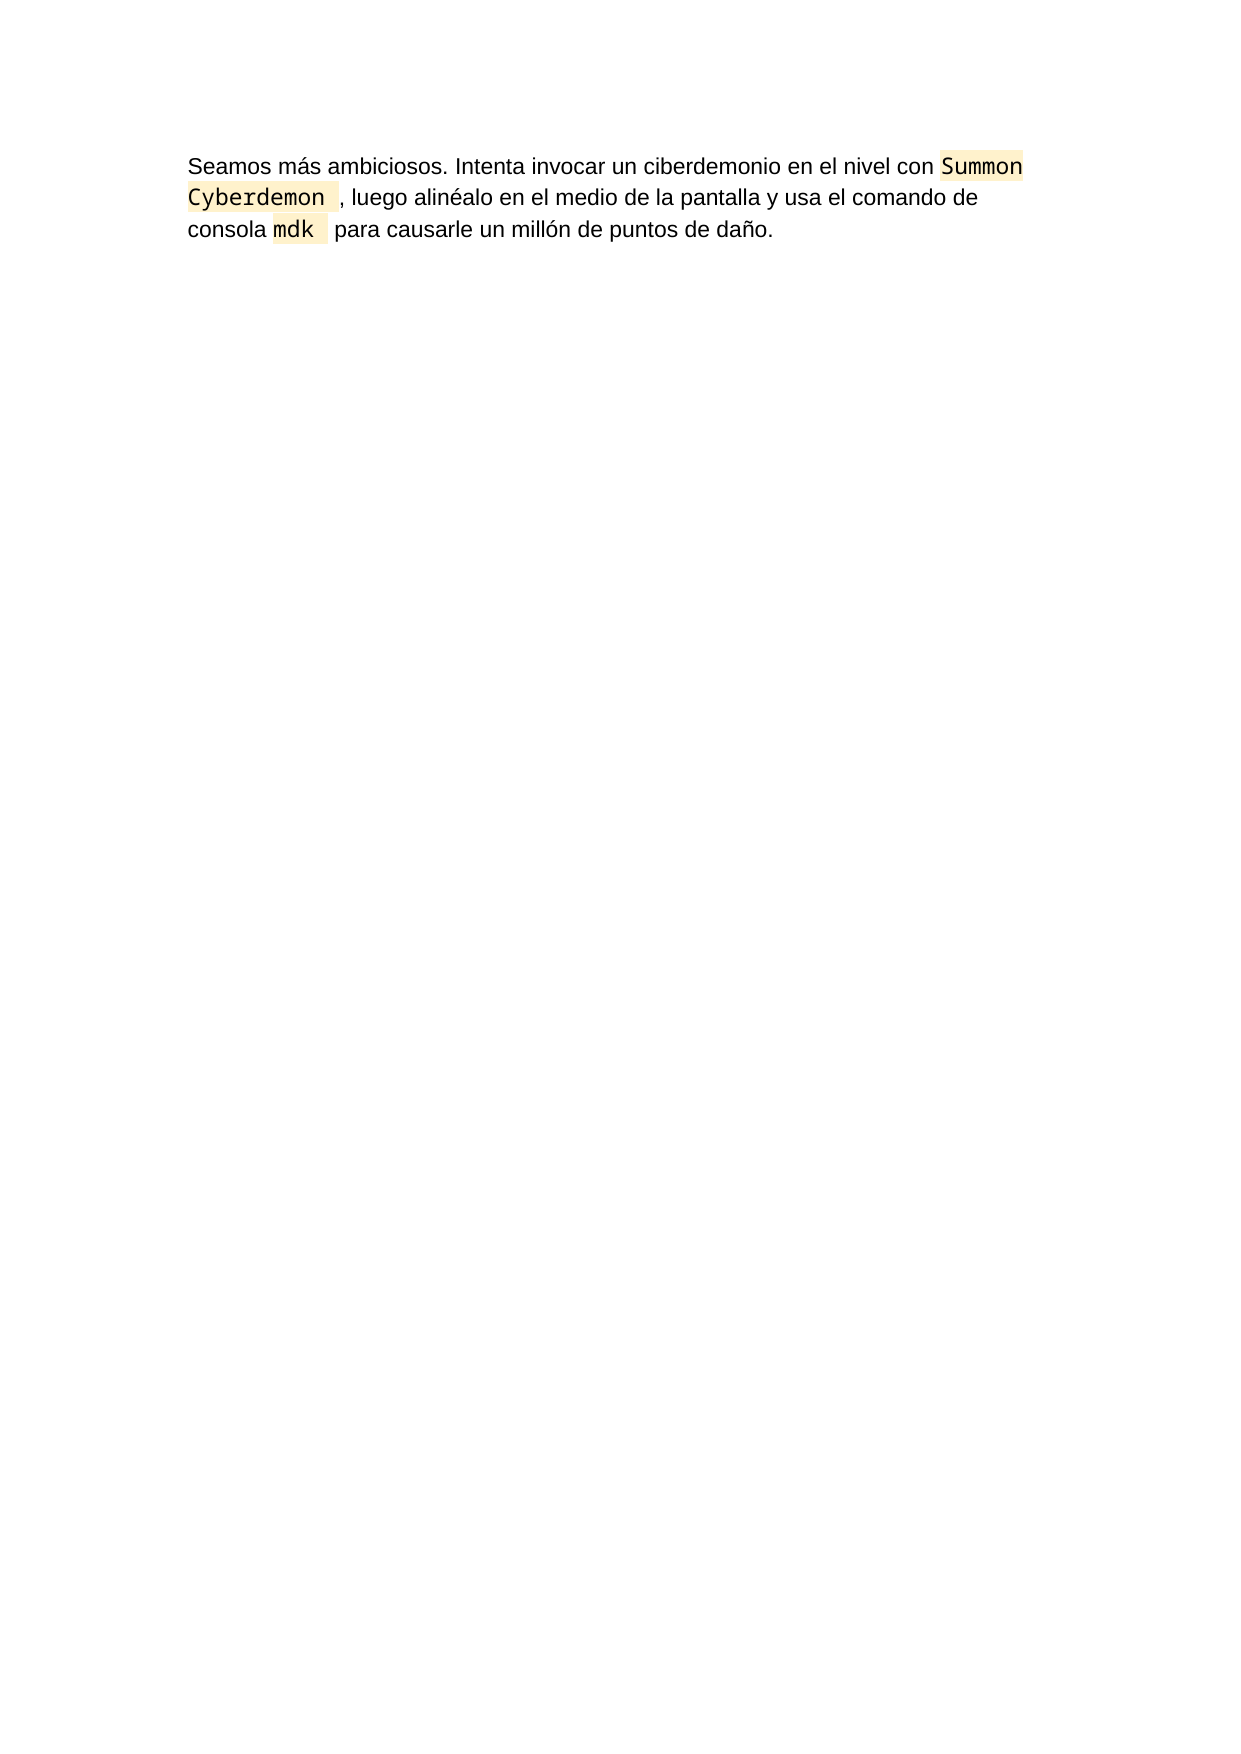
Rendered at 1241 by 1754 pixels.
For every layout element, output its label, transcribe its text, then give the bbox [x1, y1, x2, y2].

text Seamos más ambiciosos. Intenta invocar un ciberdemonio en el nivel con Summon Cyberdemon , luego alinéalo en el medio de la pantalla y usa el comando de consola mdk para causarle un millón de puntos de daño. [187, 150, 1053, 244]
